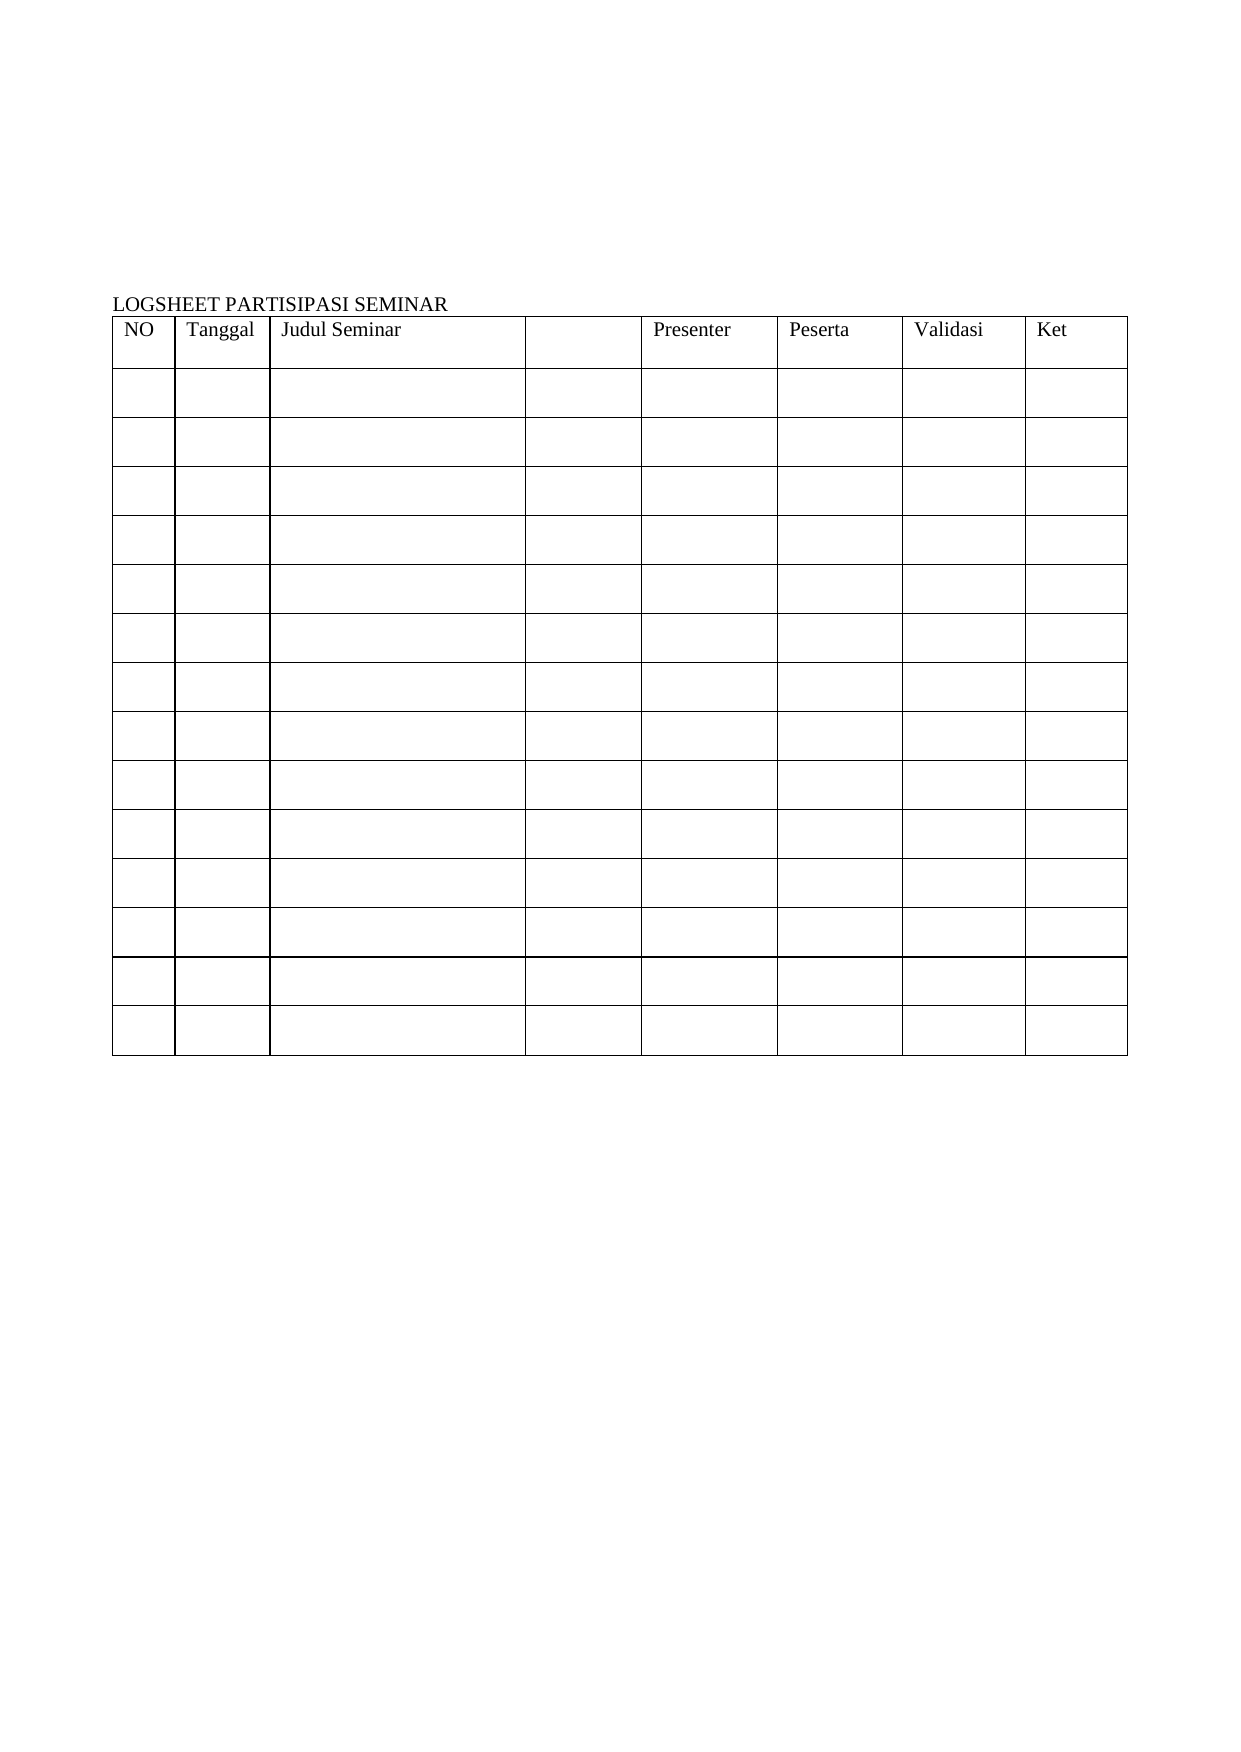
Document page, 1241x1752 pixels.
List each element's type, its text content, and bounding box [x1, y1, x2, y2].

table_cell [778, 663, 902, 711]
table_cell [271, 908, 525, 956]
table_cell [778, 810, 902, 858]
table_cell [176, 761, 269, 809]
table_cell [903, 1006, 1025, 1054]
table_cell [642, 958, 777, 1005]
table_cell [176, 565, 269, 613]
table_cell [271, 614, 525, 662]
table_cell [271, 418, 525, 466]
table_cell [778, 614, 902, 662]
table_cell [176, 516, 269, 564]
table_cell [113, 516, 174, 564]
table_cell [1026, 810, 1127, 858]
table_cell [176, 614, 269, 662]
table_cell [113, 1006, 174, 1054]
table_cell [113, 369, 174, 417]
table_cell [1026, 369, 1127, 417]
table_cell [271, 663, 525, 711]
table_cell [271, 958, 525, 1005]
table_cell [903, 908, 1025, 956]
table_header Tanggal [176, 317, 269, 368]
text LOGSHEET PARTISIPASI SEMINAR [112, 292, 1128, 316]
table_cell [526, 859, 641, 907]
table_cell [526, 712, 641, 760]
table_cell [642, 908, 777, 956]
table_cell [113, 958, 174, 1005]
table_cell [642, 712, 777, 760]
table_header Validasi [903, 317, 1025, 368]
table_header Presenter [642, 317, 777, 368]
table_cell [903, 761, 1025, 809]
table_cell [526, 614, 641, 662]
table_cell [271, 565, 525, 613]
table_cell [642, 1006, 777, 1054]
table_cell [642, 467, 777, 515]
table_cell [642, 859, 777, 907]
table_cell [176, 467, 269, 515]
table_cell [526, 761, 641, 809]
table_cell [271, 712, 525, 760]
table_cell [903, 369, 1025, 417]
table_cell [113, 908, 174, 956]
table_cell [113, 467, 174, 515]
table_cell [903, 614, 1025, 662]
table_cell [526, 810, 641, 858]
table_cell [176, 712, 269, 760]
table_cell [642, 565, 777, 613]
table_cell [271, 761, 525, 809]
table_cell [903, 467, 1025, 515]
table_cell [271, 859, 525, 907]
table_cell [271, 810, 525, 858]
table_cell [113, 859, 174, 907]
table_cell [176, 908, 269, 956]
table_cell [526, 663, 641, 711]
table_cell [1026, 761, 1127, 809]
table_cell [113, 663, 174, 711]
table_cell [1026, 712, 1127, 760]
table_header [526, 317, 641, 368]
table_cell [642, 516, 777, 564]
table_cell [271, 516, 525, 564]
table_cell [176, 418, 269, 466]
table_cell [176, 859, 269, 907]
table_cell [778, 761, 902, 809]
table_cell [113, 761, 174, 809]
table_cell [526, 1006, 641, 1054]
table_cell [526, 565, 641, 613]
table_header Peserta [778, 317, 902, 368]
table_cell [778, 467, 902, 515]
table_cell [113, 712, 174, 760]
table_cell [176, 1006, 269, 1054]
table_cell [778, 516, 902, 564]
table_cell [176, 663, 269, 711]
table_cell [778, 712, 902, 760]
table_cell [903, 810, 1025, 858]
table_cell [903, 958, 1025, 1005]
table_cell [113, 565, 174, 613]
table_cell [778, 418, 902, 466]
table_cell [526, 516, 641, 564]
table_cell [176, 958, 269, 1005]
table_cell [1026, 467, 1127, 515]
table_cell [526, 958, 641, 1005]
table_cell [526, 369, 641, 417]
table_cell [526, 418, 641, 466]
table_cell [526, 467, 641, 515]
table_cell [526, 908, 641, 956]
table_cell [778, 1006, 902, 1054]
table_cell [778, 565, 902, 613]
table_cell [903, 418, 1025, 466]
table_cell [1026, 565, 1127, 613]
table_cell [903, 663, 1025, 711]
table_cell [642, 614, 777, 662]
table_cell [642, 369, 777, 417]
table_cell [903, 712, 1025, 760]
table_cell [903, 565, 1025, 613]
table_cell [642, 810, 777, 858]
table_cell [271, 369, 525, 417]
table_cell [642, 418, 777, 466]
table_cell [778, 958, 902, 1005]
table_cell [113, 614, 174, 662]
table_cell [113, 810, 174, 858]
table_cell [176, 810, 269, 858]
table_cell [642, 761, 777, 809]
table_cell [113, 418, 174, 466]
table_header NO [113, 317, 174, 368]
table_cell [1026, 908, 1127, 956]
table_cell [271, 1006, 525, 1054]
table_header Ket [1026, 317, 1127, 368]
table_cell [903, 516, 1025, 564]
table_cell [1026, 614, 1127, 662]
table_cell [778, 908, 902, 956]
table_cell [271, 467, 525, 515]
table_cell [1026, 1006, 1127, 1054]
table_cell [778, 369, 902, 417]
table_cell [1026, 958, 1127, 1005]
table_header Judul Seminar [271, 317, 525, 368]
table_cell [903, 859, 1025, 907]
table_cell [1026, 516, 1127, 564]
table_cell [1026, 663, 1127, 711]
table_cell [176, 369, 269, 417]
table_cell [1026, 859, 1127, 907]
table_cell [1026, 418, 1127, 466]
table_cell [642, 663, 777, 711]
table_cell [778, 859, 902, 907]
